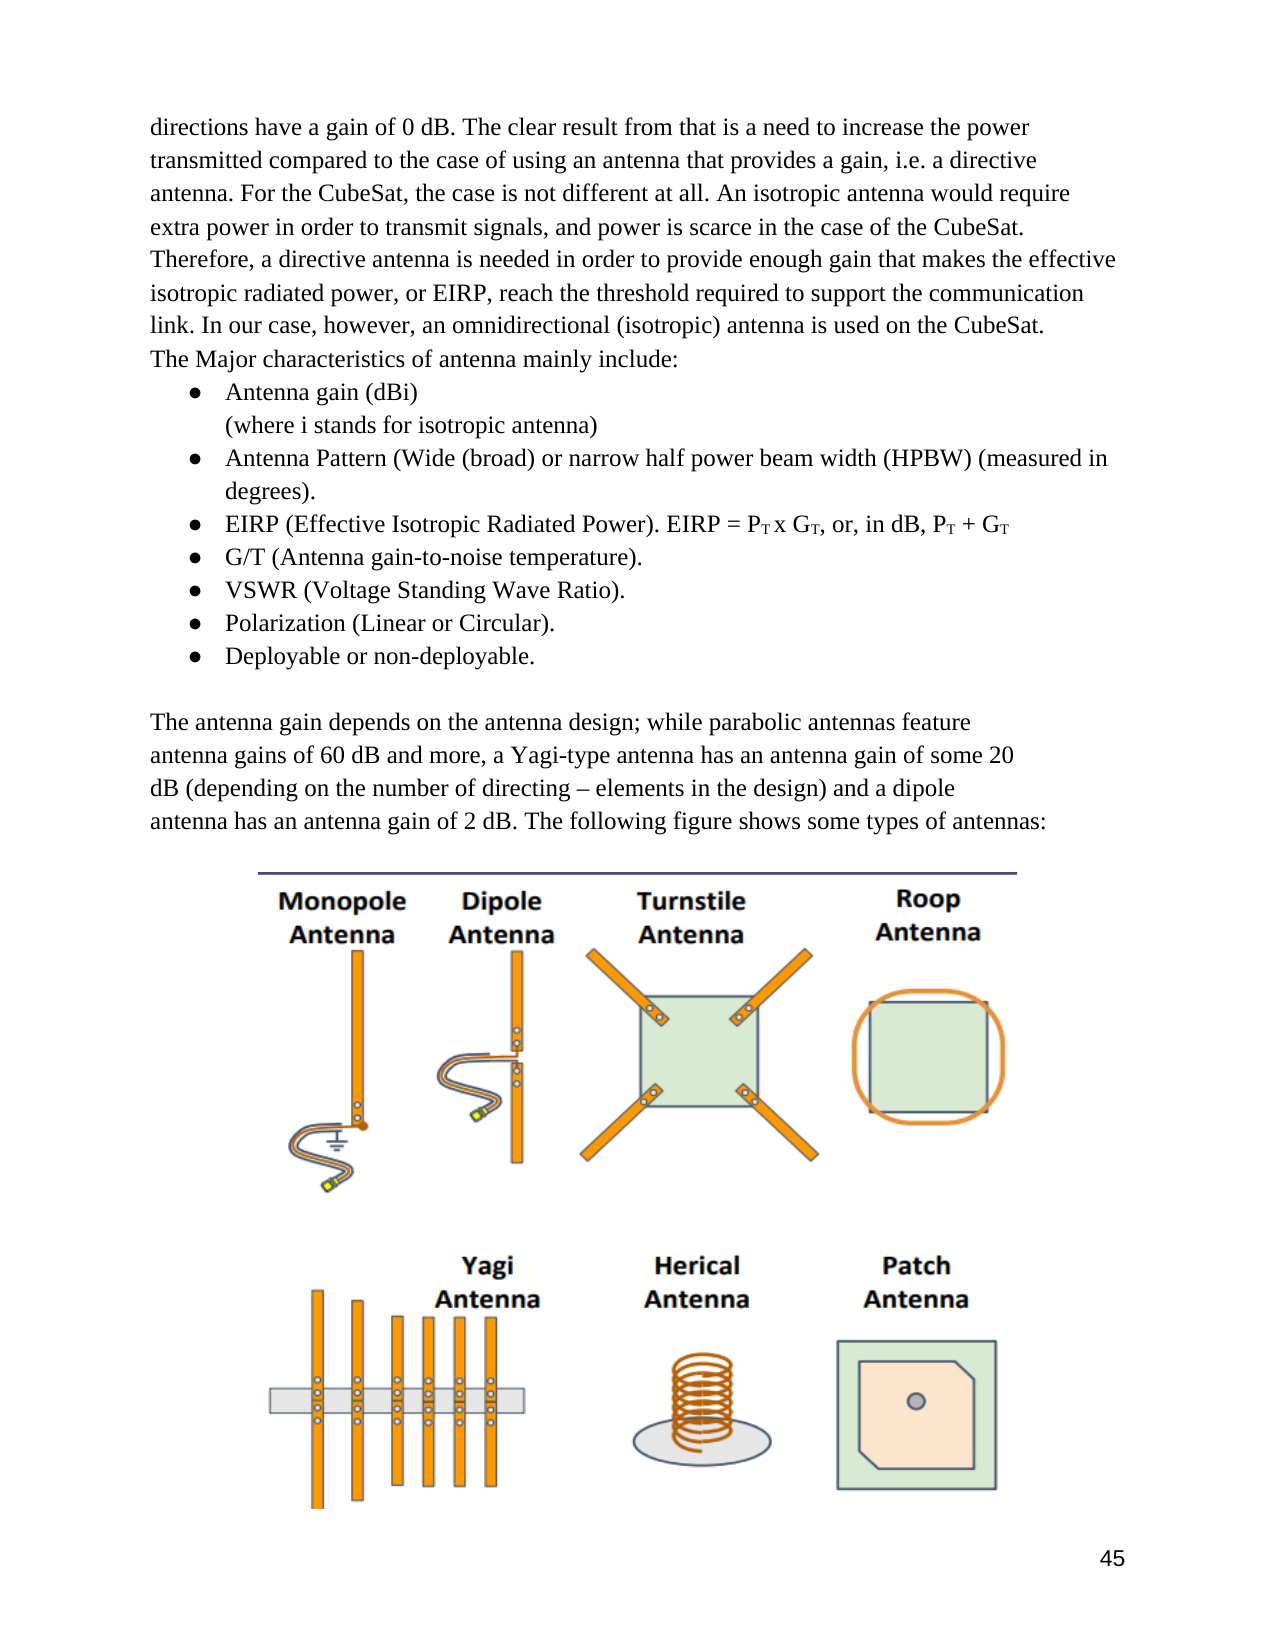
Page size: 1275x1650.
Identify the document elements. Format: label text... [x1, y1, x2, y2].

text (where i stands for isotropic antenna) [225, 410, 1125, 438]
list Deployable or non-deployable. [187, 641, 1125, 669]
list Polarization (Linear or Circular). [187, 608, 1125, 637]
text dB (depending on the number of directing – elements in the design) and a dipole [150, 773, 1125, 802]
list VSWR (Voltage Standing Wave Ratio). [187, 575, 1125, 603]
text antenna has an antenna gain of 2 dB. The following figure shows some types of antennas: [150, 806, 1125, 835]
picture [257, 872, 1018, 1509]
text antenna gains of 60 dB and more, a Yagi-type antenna has an antenna gain of some 20 [150, 740, 1125, 769]
text The antenna gain depends on the antenna design; while parabolic antennas feature [150, 707, 1125, 736]
list EIRP (Effective Isotropic Radiated Power). EIRP = PT x GT, or, in dB, PT + GT [187, 509, 1125, 537]
list Antenna gain (dBi) [187, 377, 1125, 405]
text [150, 112, 1125, 339]
text The Major characteristics of antenna mainly include: [150, 344, 1125, 372]
list G/T (Antenna gain-to-noise temperature). [187, 542, 1125, 571]
list Antenna Pattern (Wide (broad) or narrow half power beam width (HPBW) (measured in degrees). [187, 443, 1125, 504]
